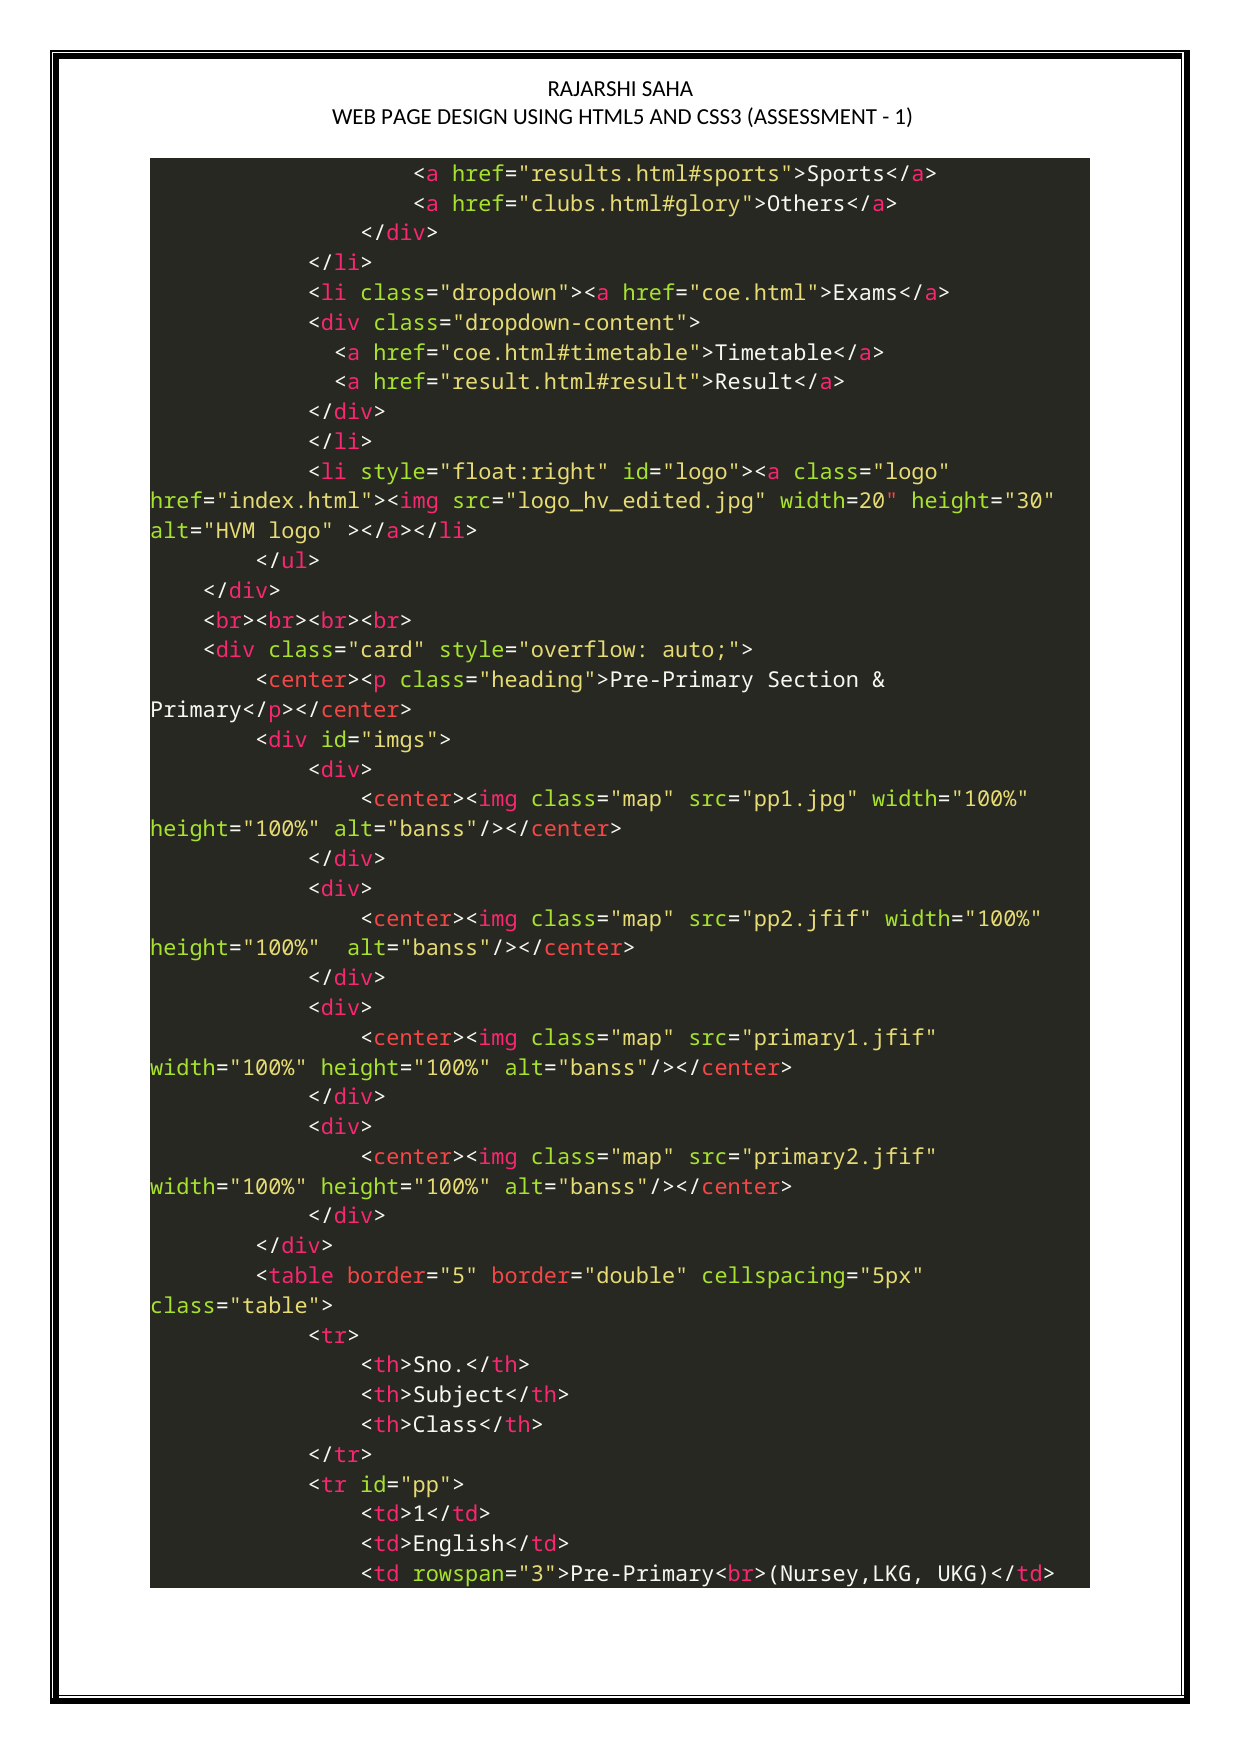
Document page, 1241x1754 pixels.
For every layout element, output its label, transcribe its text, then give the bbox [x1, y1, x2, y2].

text <td>1</td> [150, 1498, 1090, 1528]
text </div> [150, 575, 1090, 605]
text </div> [150, 843, 1090, 873]
text <center><img class="map" src="pp1.jpg" width="100%" height="100%" alt="banss"/></center> [150, 783, 1090, 843]
text </li> [150, 247, 1090, 277]
text <center><img class="map" src="pp2.jfif" width="100%" height="100%" alt="banss"/></center> [150, 903, 1090, 962]
text <a href="clubs.html#glory">Others</a> [150, 188, 1090, 217]
text </div> [150, 396, 1090, 426]
text <a href="result.html#result">Result</a> [150, 366, 1090, 396]
text </div> [150, 217, 1090, 247]
text <li style="float:right" id="logo"><a class="logo" href="index.html"><img src="logo_hv_edited.jpg" width=20" height="30" alt="HVM logo" ></a></li> [150, 456, 1090, 545]
text </tr> [150, 1439, 1090, 1469]
text <div class="dropdown-content"> [150, 307, 1090, 337]
text <div> [150, 992, 1090, 1022]
text <center><img class="map" src="primary1.jfif" width="100%" height="100%" alt="banss"/></center> [150, 1022, 1090, 1081]
text <center><img class="map" src="primary2.jfif" width="100%" height="100%" alt="banss"/></center> [150, 1141, 1090, 1201]
text <th>Sno.</th> [150, 1349, 1090, 1379]
text <table border="5" border="double" cellspacing="5px" class="table"> [150, 1260, 1090, 1320]
text </ul> [150, 545, 1090, 575]
text <td>English</td> [150, 1528, 1090, 1558]
text </div> [150, 1081, 1090, 1111]
text <div id="imgs"> [150, 724, 1090, 754]
text <div class="card" style="overflow: auto;"> [150, 634, 1090, 664]
text <a href="results.html#sports">Sports</a> [150, 158, 1090, 188]
text <th>Subject</th> [150, 1379, 1090, 1409]
text </div> [150, 1230, 1090, 1260]
text <center><p class="heading">Pre-Primary Section & Primary</p></center> [150, 664, 1090, 724]
text </div> [150, 1201, 1090, 1230]
text <div> [150, 873, 1090, 903]
text <div> [150, 754, 1090, 783]
text <td rowspan="3">Pre-Primary<br>(Nursey,LKG, UKG)</td> [150, 1558, 1090, 1588]
text <br><br><br><br> [150, 605, 1090, 634]
text <li class="dropdown"><a href="coe.html">Exams</a> [150, 277, 1090, 307]
text <tr> [150, 1320, 1090, 1349]
text </li> [150, 426, 1090, 456]
text <tr id="pp"> [150, 1469, 1090, 1498]
text <th>Class</th> [150, 1409, 1090, 1439]
text </div> [150, 962, 1090, 992]
text <a href="coe.html#timetable">Timetable</a> [150, 337, 1090, 366]
text <div> [150, 1111, 1090, 1141]
